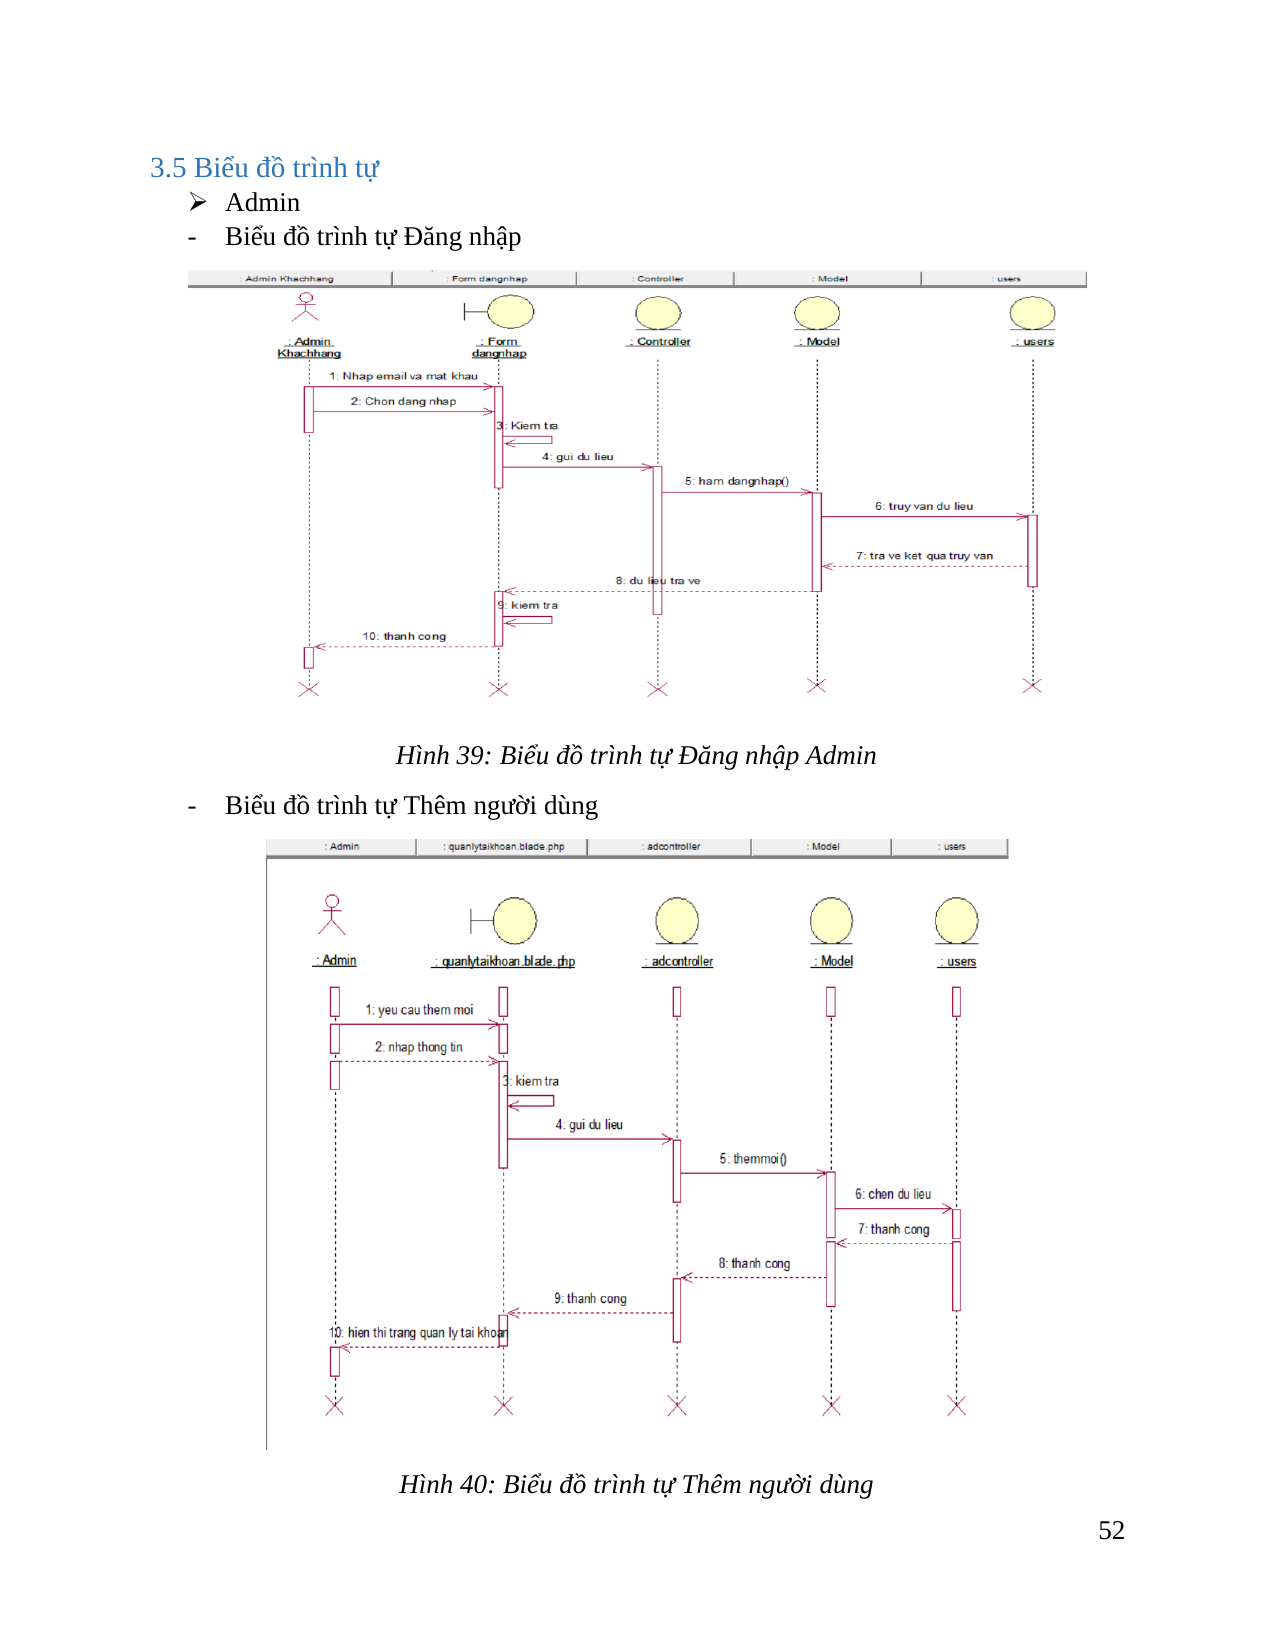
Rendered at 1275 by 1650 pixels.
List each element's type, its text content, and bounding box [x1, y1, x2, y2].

text Hình 39: Biểu đồ trình tự Đăng nhập Admin [150, 739, 1125, 770]
text Hình 40: Biểu đồ trình tự Thêm người dùng [150, 1468, 1125, 1499]
subtitle 3.5 Biểu đồ trình tự [150, 150, 1125, 183]
list Admin [187, 186, 1125, 217]
picture [188, 270, 1087, 720]
list Biểu đồ trình tự Thêm người dùng [187, 789, 1125, 820]
picture [266, 839, 1009, 1450]
list Biểu đồ trình tự Đăng nhập [187, 220, 1125, 251]
